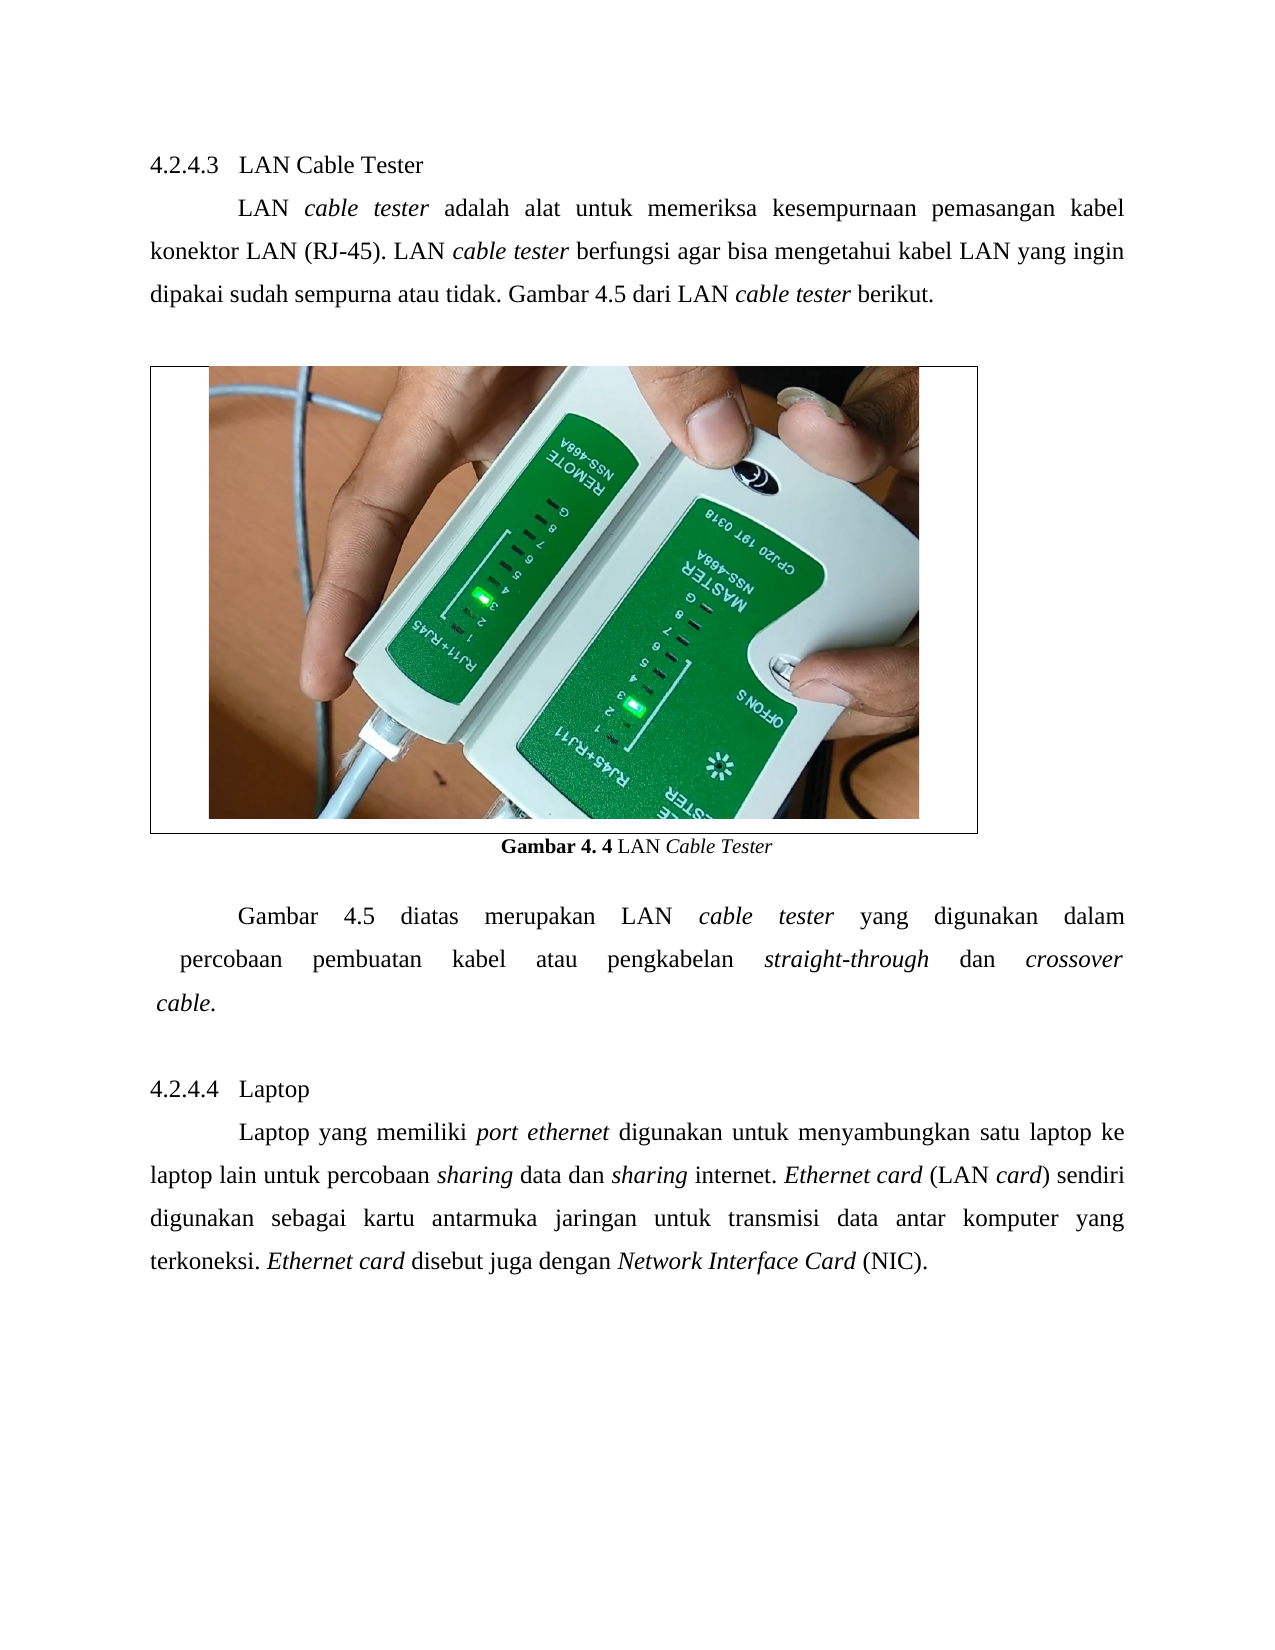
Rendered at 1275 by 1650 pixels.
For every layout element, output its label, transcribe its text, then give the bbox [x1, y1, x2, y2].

text Laptop yang memiliki port ethernet digunakan untuk menyambungkan satu laptop ke laptop lain untuk percobaan sharing data dan sharing internet. Ethernet card (LAN card) sendiri digunakan sebagai kartu antarmuka jaringan untuk transmisi data antar komputer yang terkoneksi. Ethernet card disebut juga dengan Network Interface Card (NIC). [150, 1117, 1125, 1275]
text Gambar 4.5 diatas merupakan LAN cable tester yang digunakan dalam percobaan pembuatan kabel atau pengkabelan straight-through dan crossover cable. [150, 901, 1125, 1016]
text LAN cable tester adalah alat untuk memeriksa kesempurnaan pemasangan kabel konektor LAN (RJ-45). LAN cable tester berfungsi agar bisa mengetahui kabel LAN yang ingin dipakai sudah sempurna atau tidak. Gambar 4.5 dari LAN cable tester berikut. [150, 193, 1125, 308]
table_header [151, 367, 977, 833]
subtitle Laptop [150, 1074, 1125, 1103]
subtitle LAN Cable Tester [150, 150, 1125, 179]
picture [208, 366, 920, 819]
